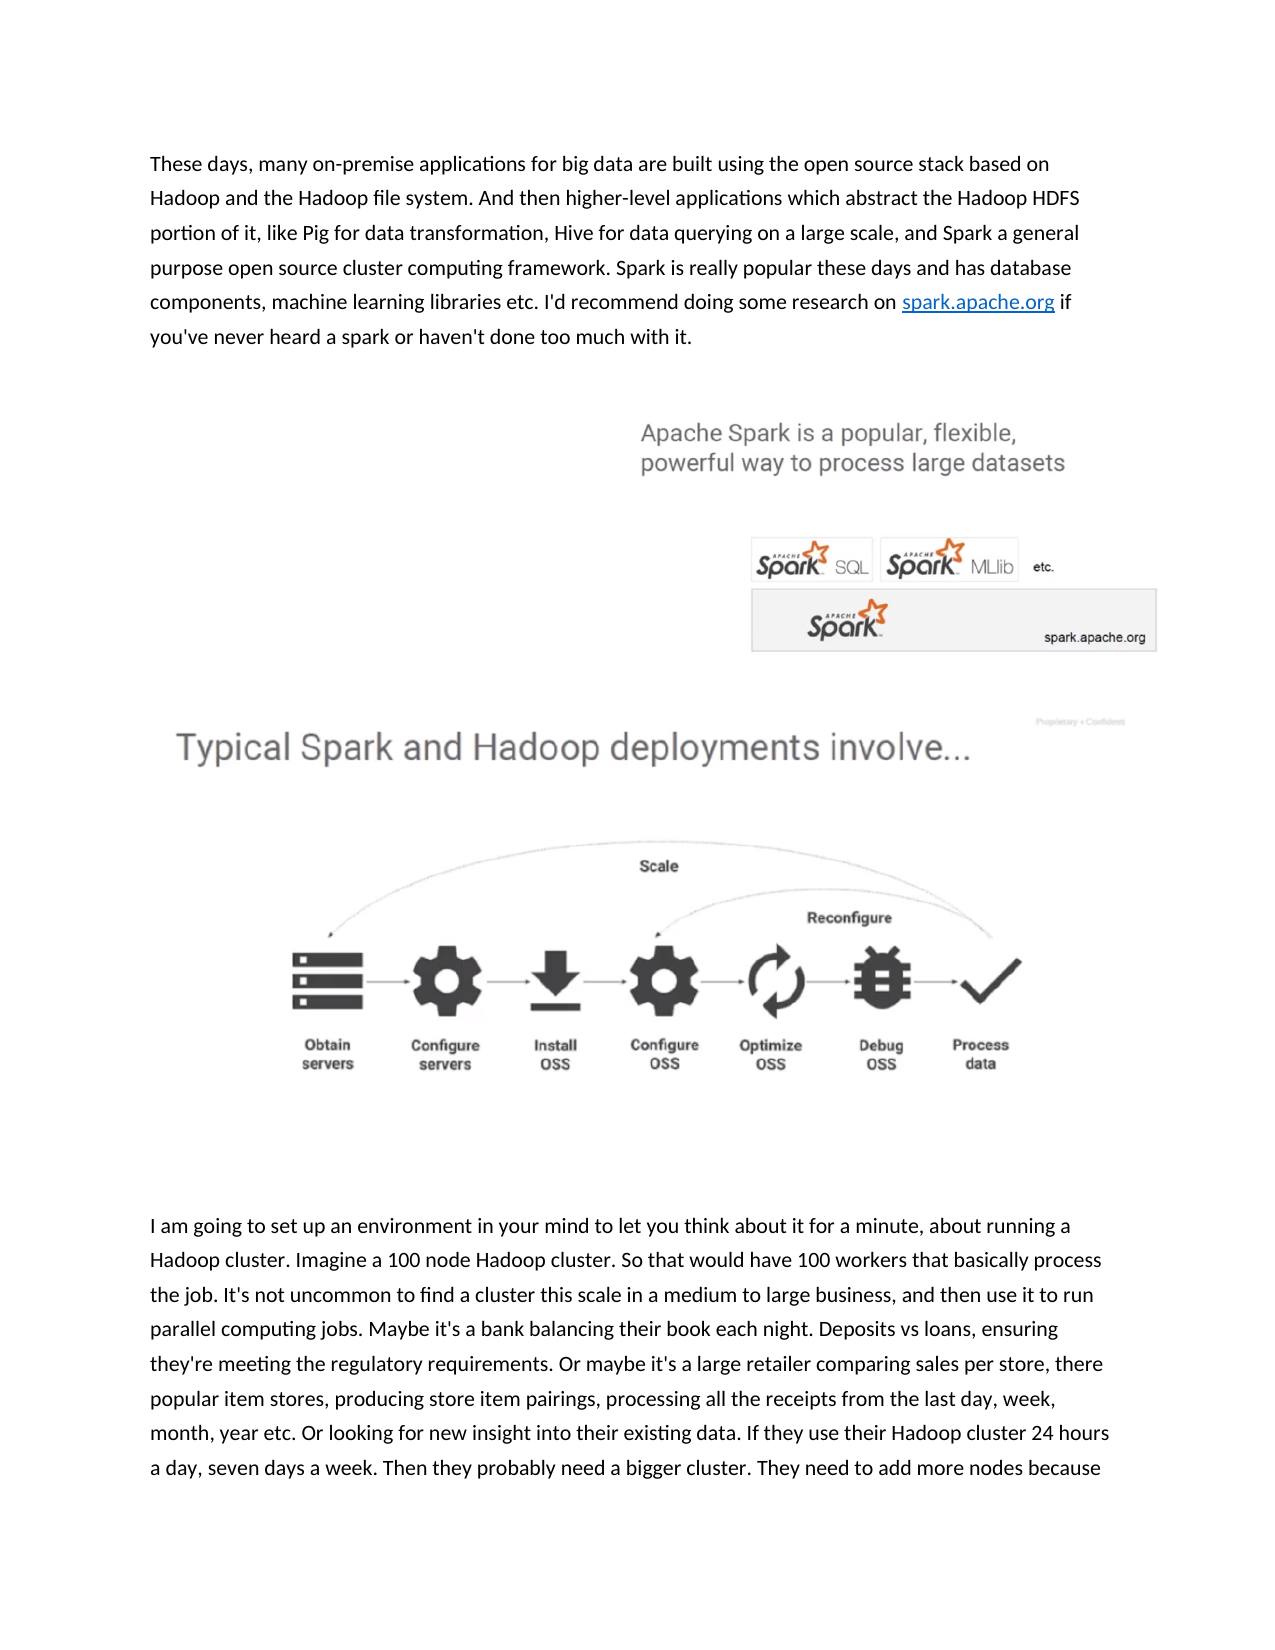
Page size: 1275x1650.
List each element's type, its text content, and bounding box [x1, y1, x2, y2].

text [150, 1212, 1125, 1481]
picture [625, 391, 1184, 677]
text These days, many on-premise applications for big data are built using the open source stack based on Hadoop and the Hadoop file system. And then higher-level applications which abstract the Hadoop HDFS portion of it, like Pig for data transformation, Hive for data querying on a large scale, and Spark a general purpose open source cluster computing framework. Spark is really popular these days and has database components, machine learning libraries etc. I'd recommend doing some research on spark.apache.org if you've never heard a spark or haven't done too much with it. [150, 150, 1125, 349]
picture [150, 689, 1125, 1188]
